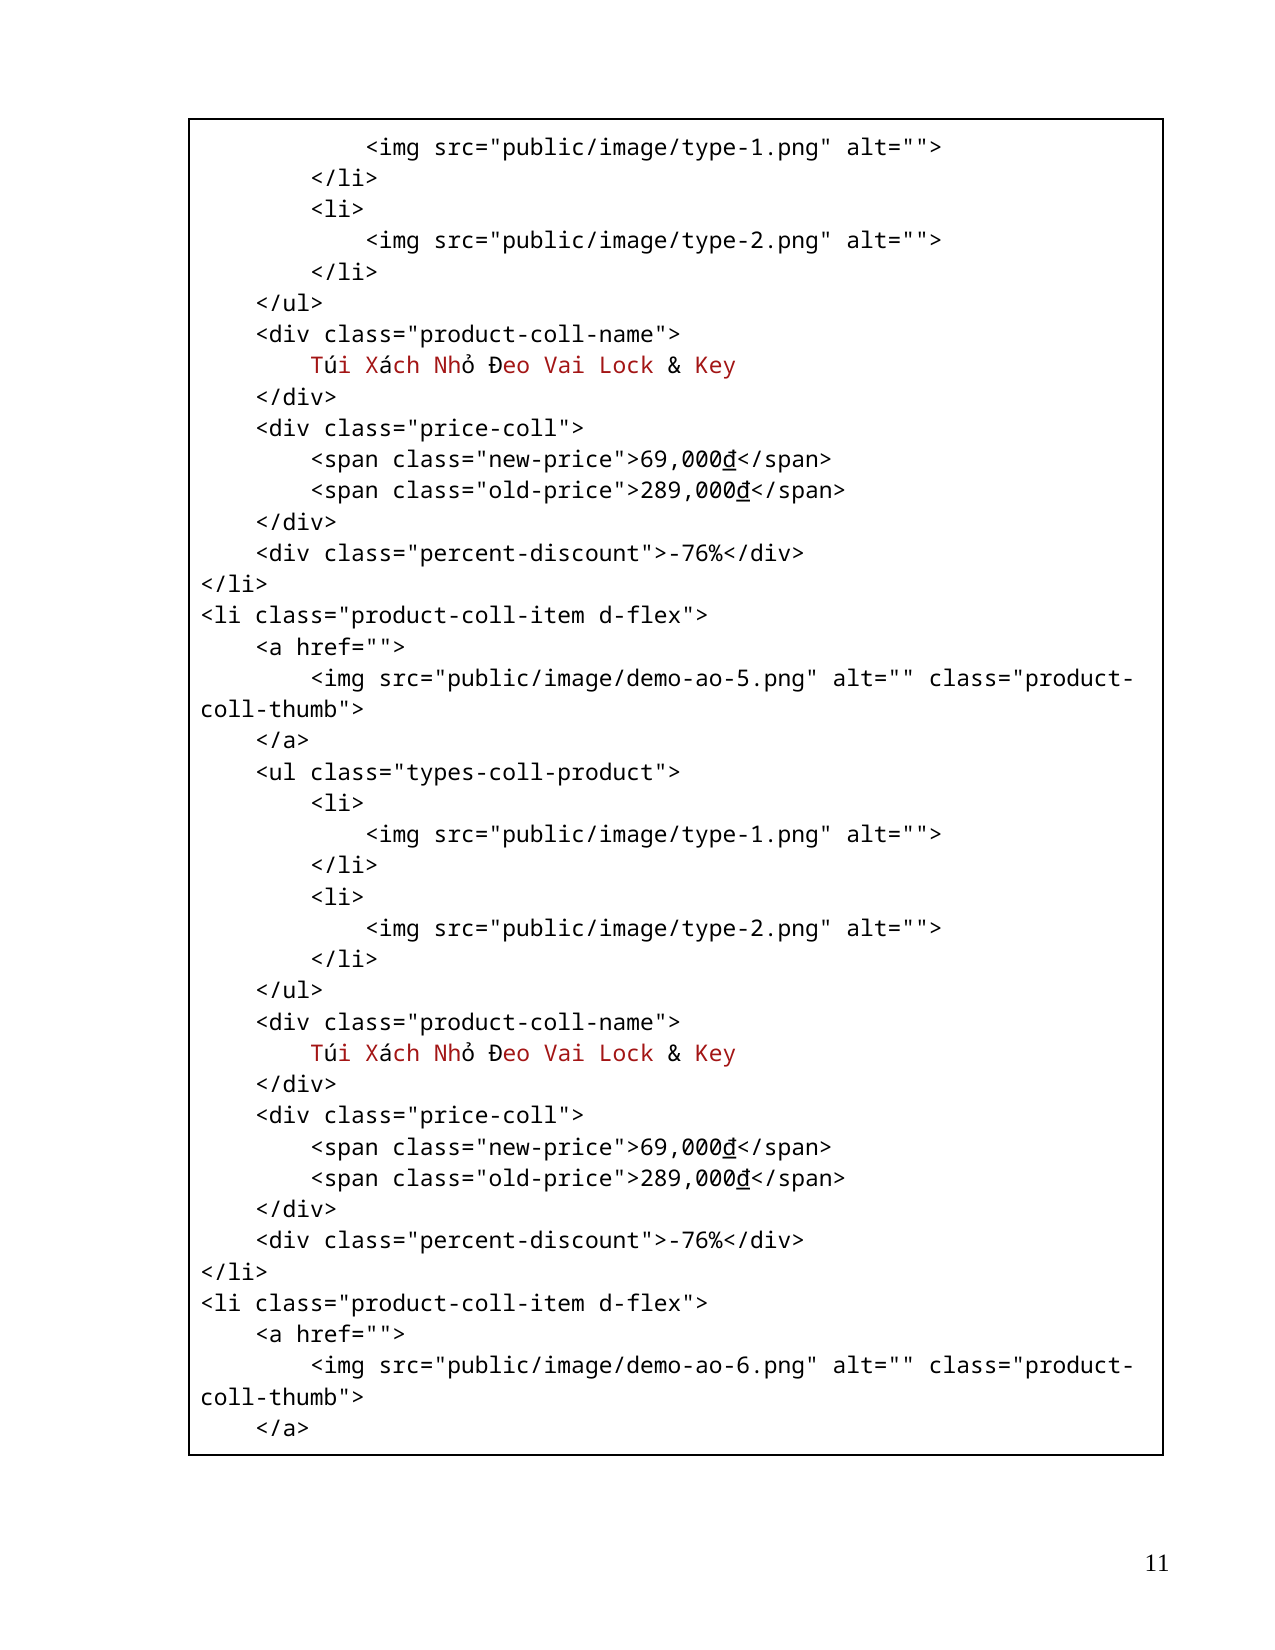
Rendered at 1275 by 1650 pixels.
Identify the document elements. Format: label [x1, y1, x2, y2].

table_header [190, 120, 1162, 1453]
